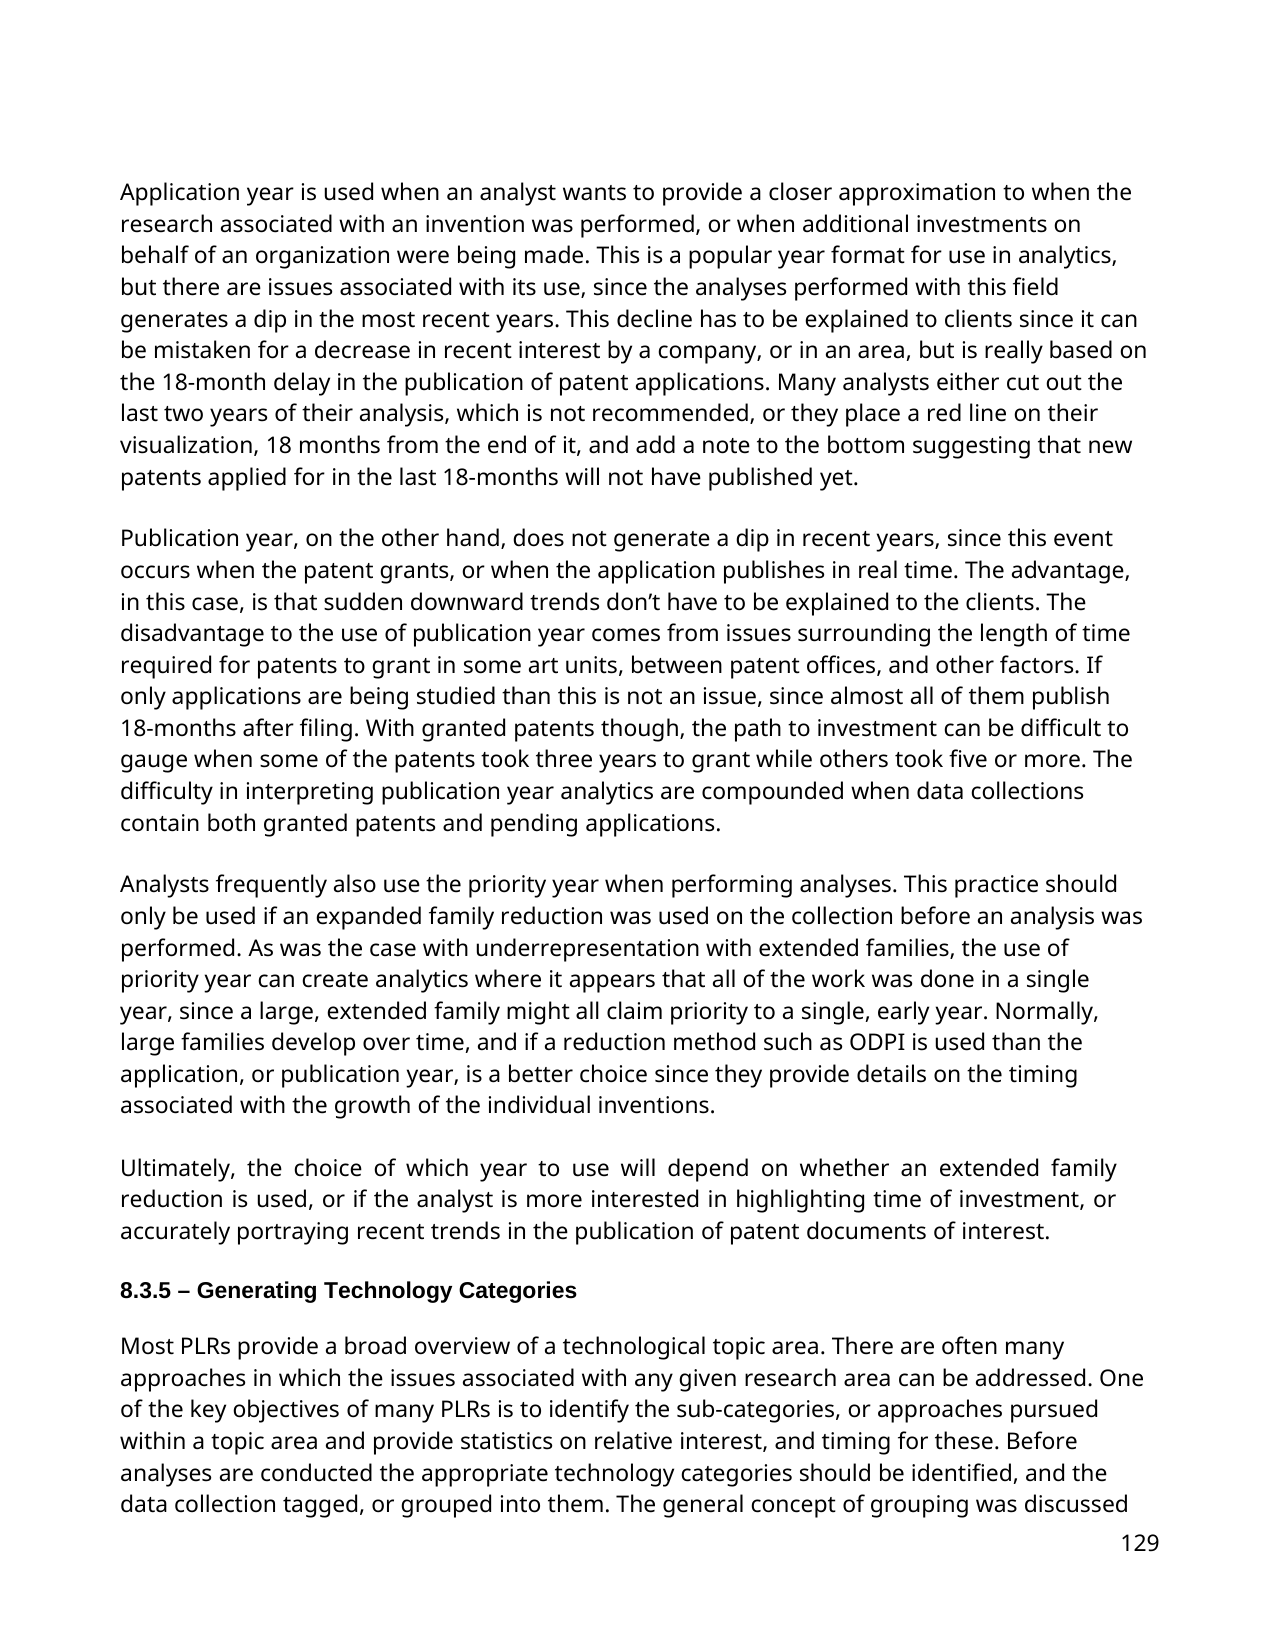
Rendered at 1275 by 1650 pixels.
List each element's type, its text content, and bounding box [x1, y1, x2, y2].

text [120, 1330, 1155, 1519]
text Analysts frequently also use the priority year when performing analyses. This practice should only be used if an expanded family reduction was used on the collection before an analysis was performed. As was the case with underrepresentation with extended families, the use of priority year can create analytics where it appears that all of the work was done in a single year, since a large, extended family might all claim priority to a single, early year. Normally, large families develop over time, and if a reduction method such as ODPI is used than the application, or publication year, is a better choice since they provide details on the timing associated with the growth of the individual inventions. [120, 868, 1145, 1121]
subtitle – Generating Technology Categories [120, 1277, 1167, 1303]
text Ultimately, the choice of which year to use will depend on whether an extended family reduction is used, or if the analyst is more interested in highlighting time of investment, or accurately portraying recent trends in the publication of patent documents of interest. [120, 1152, 1118, 1246]
text Application year is used when an analyst wants to provide a closer approximation to when the research associated with an invention was performed, or when additional investments on behalf of an organization were being made. This is a popular year format for use in analytics, but there are issues associated with its use, since the analyses performed with this field generates a dip in the most recent years. This decline has to be explained to clients since it can be mistaken for a decrease in recent interest by a company, or in an area, but is really based on the 18-month delay in the publication of patent applications. Many analysts either cut out the last two years of their analysis, which is not recommended, or they place a red line on their visualization, 18 months from the end of it, and add a note to the bottom suggesting that new patents applied for in the last 18-months will not have published yet. [120, 176, 1152, 492]
text Publication year, on the other hand, does not generate a dip in recent years, since this event occurs when the patent grants, or when the application publishes in real time. The advantage, in this case, is that sudden downward trends don’t have to be explained to the clients. The disadvantage to the use of publication year comes from issues surrounding the length of time required for patents to grant in some art units, between patent offices, and other factors. If only applications are being studied than this is not an issue, since almost all of them publish 18-months after filing. With granted patents though, the path to investment can be difficult to gauge when some of the patents took three years to grant while others took five or more. The difficulty in interpreting publication year analytics are compounded when data collections contain both granted patents and pending applications. [120, 522, 1146, 838]
